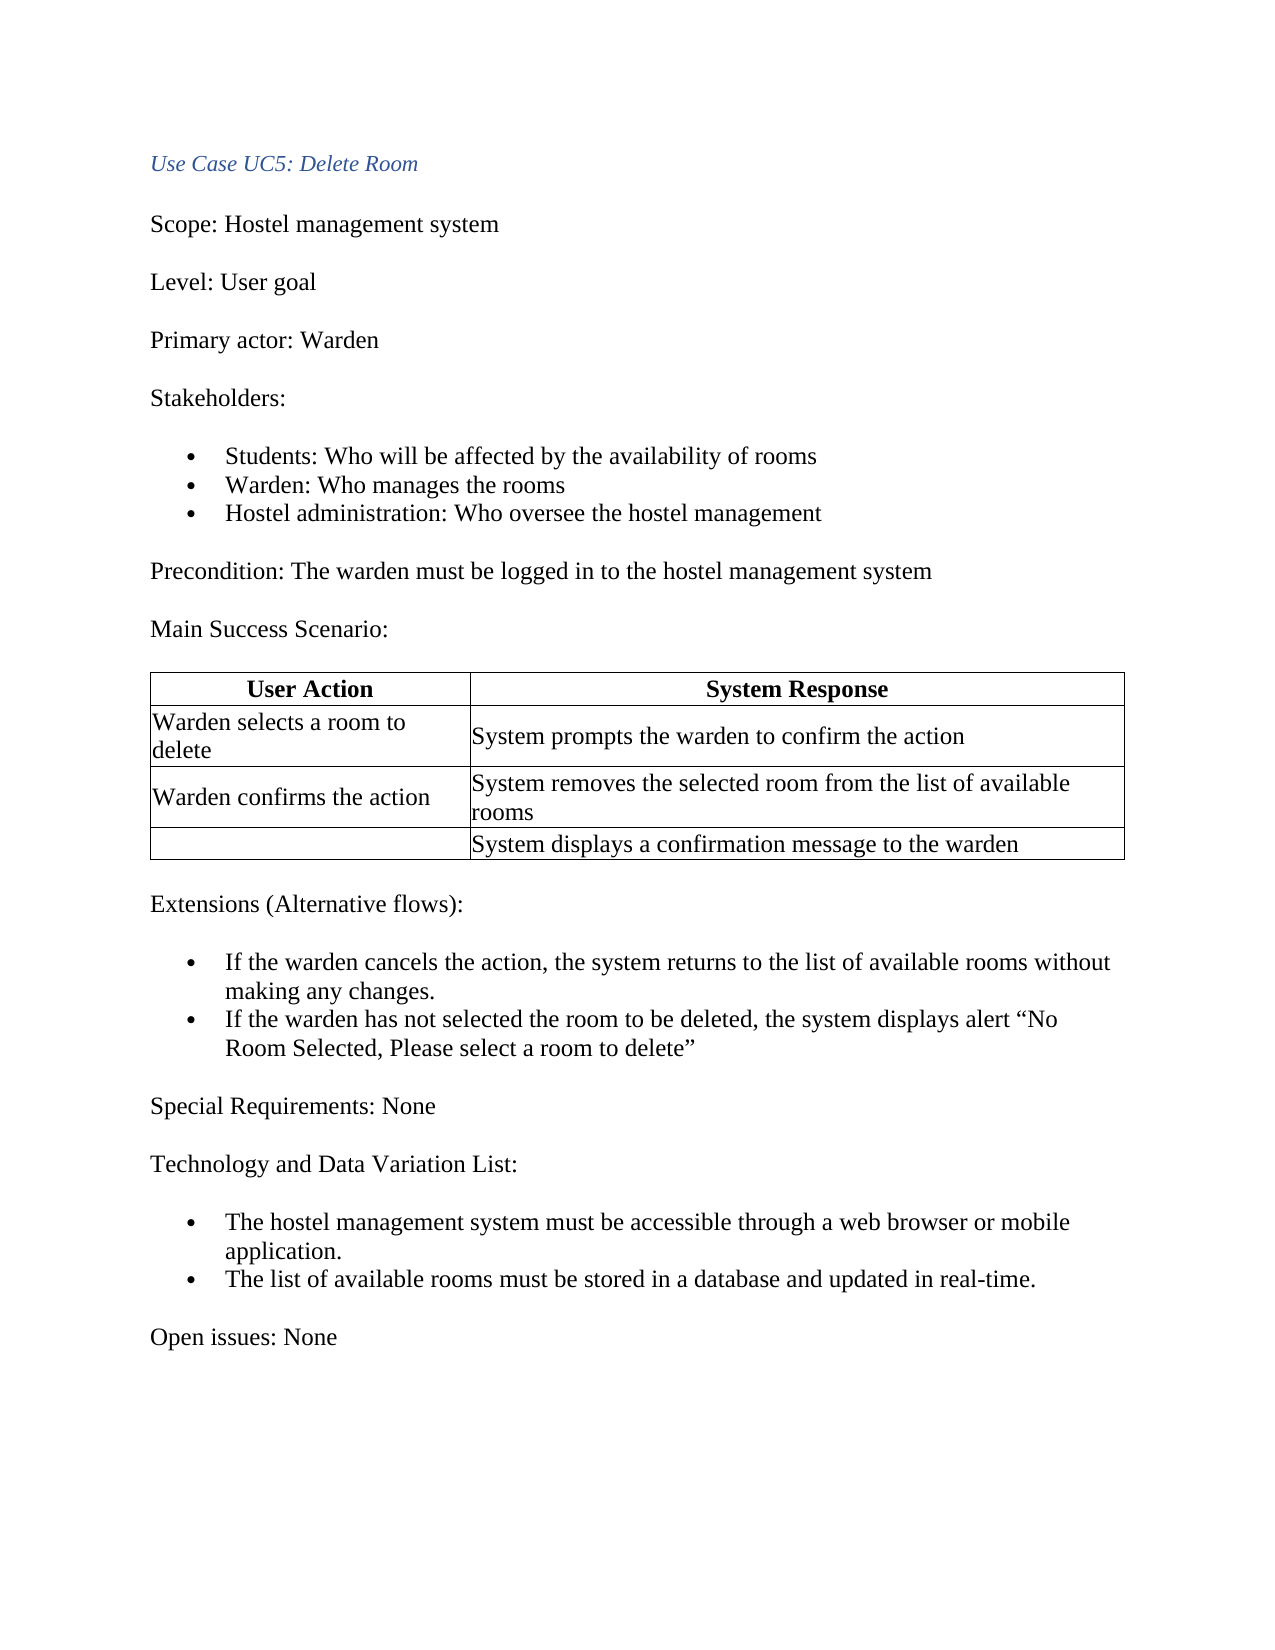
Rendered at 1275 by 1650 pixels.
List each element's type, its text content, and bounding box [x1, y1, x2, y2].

text Primary actor: Warden [150, 325, 1125, 354]
table_cell System displays a confirmation message to the warden [471, 828, 1124, 859]
table_cell [151, 828, 470, 859]
text Open issues: None [150, 1322, 1125, 1351]
text Stakeholders: [150, 383, 1125, 412]
table_header System Response [471, 673, 1124, 705]
list The list of available rooms must be stored in a database and updated in real-time. [187, 1264, 1125, 1293]
table_cell System removes the selected room from the list of available rooms [471, 767, 1124, 827]
text Extensions (Alternative flows): [150, 889, 1125, 918]
text Precondition: The warden must be logged in to the hostel management system [150, 556, 1125, 585]
text Scope: Hostel management system [150, 209, 1125, 238]
list Hostel administration: Who oversee the hostel management [187, 498, 1125, 527]
text Special Requirements: None [150, 1091, 1125, 1120]
text Main Success Scenario: [150, 614, 1125, 643]
list If the warden cancels the action, the system returns to the list of available rooms without making any changes. [187, 947, 1125, 1004]
text Level: User goal [150, 267, 1125, 296]
subtitle Use Case UC5: Delete Room [150, 150, 1125, 176]
table_cell Warden selects a room to delete [151, 706, 470, 766]
list If the warden has not selected the room to be deleted, the system displays alert “No Room Selected, Please select a room to delete” [187, 1004, 1125, 1062]
list Warden: Who manages the rooms [187, 470, 1125, 498]
list The hostel management system must be accessible through a web browser or mobile application. [187, 1207, 1125, 1264]
table_cell System prompts the warden to confirm the action [471, 706, 1124, 766]
table_cell Warden confirms the action [151, 767, 470, 827]
list Students: Who will be affected by the availability of rooms [187, 441, 1125, 470]
table_header User Action [151, 673, 470, 705]
text Technology and Data Variation List: [150, 1149, 1125, 1178]
